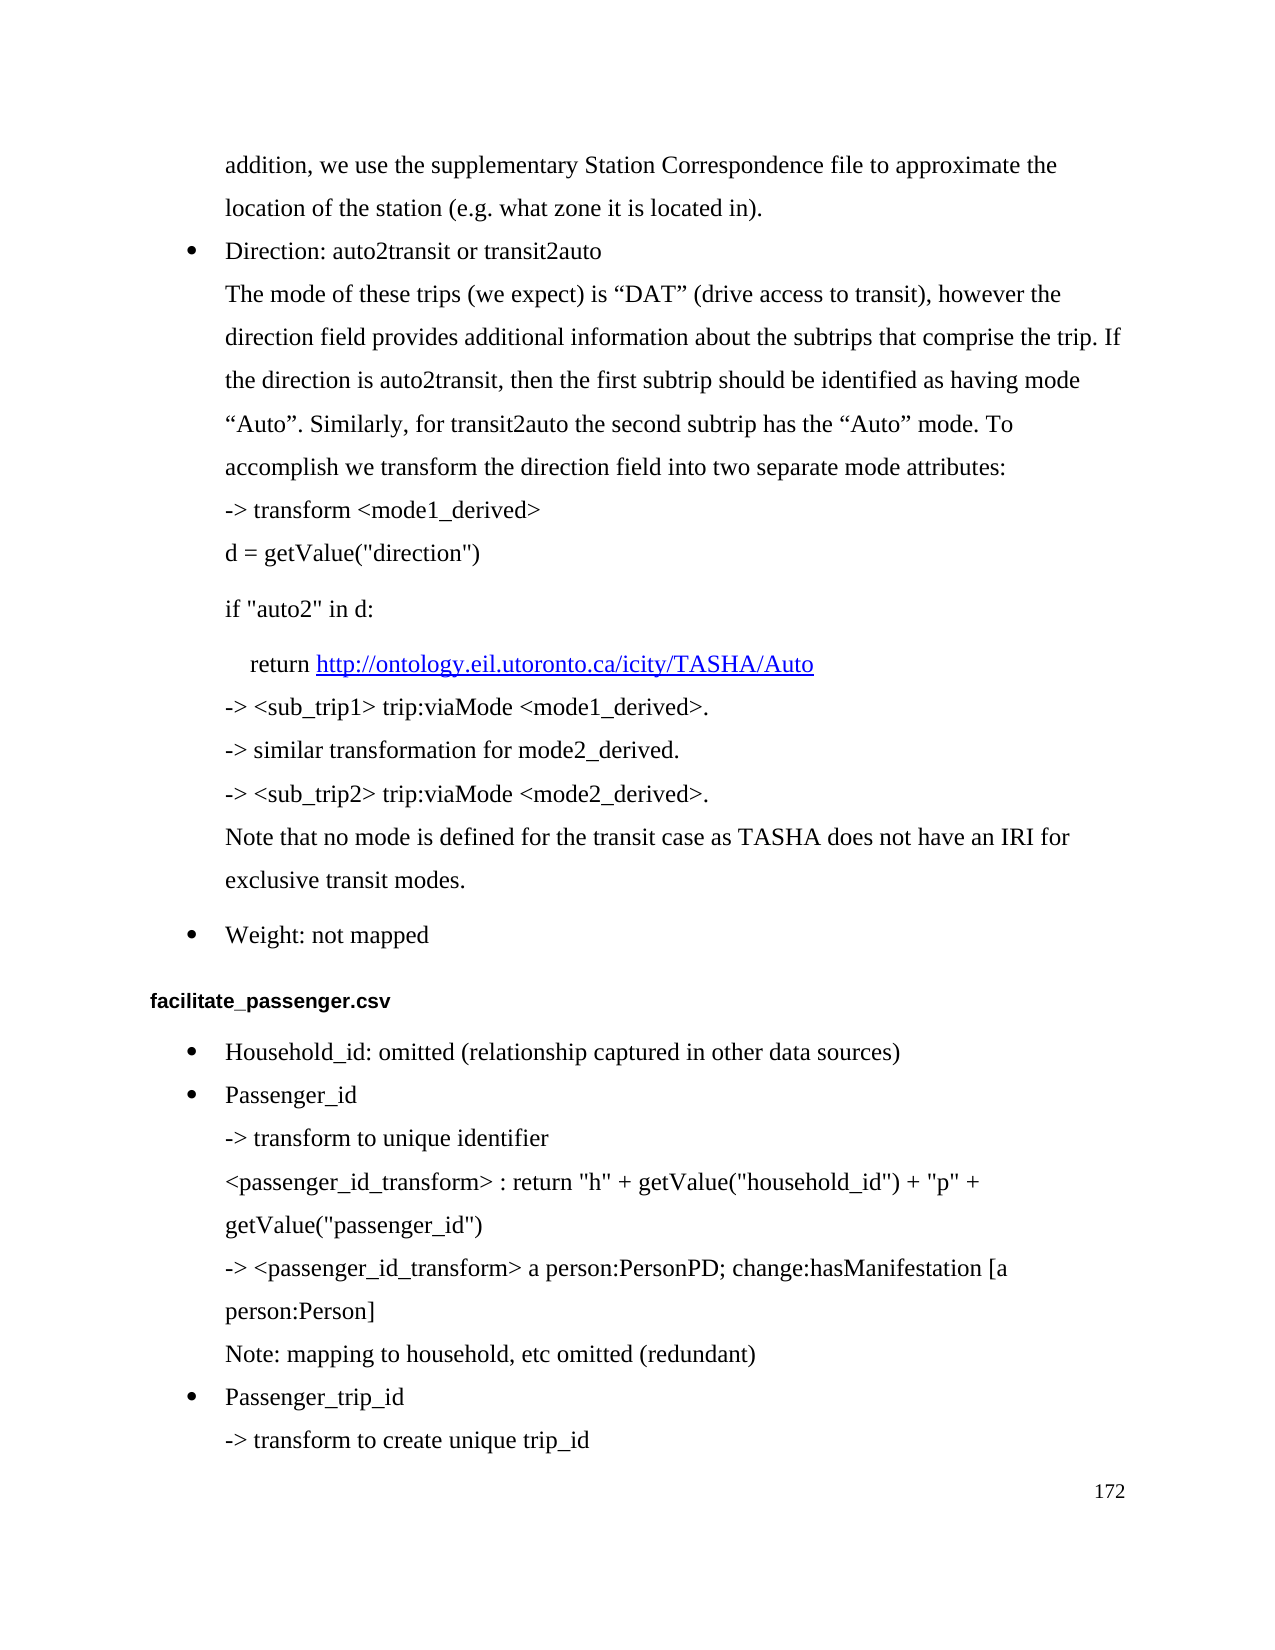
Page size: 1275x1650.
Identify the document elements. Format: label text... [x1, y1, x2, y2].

subtitle facilitate_passenger.csv [150, 989, 1125, 1013]
text if "auto2" in d: [225, 594, 1125, 622]
list Weight: not mapped [187, 921, 1125, 949]
text return http://ontology.eil.utoronto.ca/icity/TASHA/Auto -> <sub_trip1> trip:viaMode <mode1_derived>. -> similar transformation for mode2_derived. -> <sub_trip2> trip:viaMode <mode2_derived>. Note that no mode is defined for the transit case as TASHA does not have an IRI for exclusive transit modes. [225, 649, 1125, 894]
list Passenger_id -> transform to unique identifier <passenger_id_transform> : return "h" + getValue("household_id") + "p" + getValue("passenger_id") -> <passenger_id_transform> a person:PersonPD; change:hasManifestation [a person:Person] Note: mapping to household, etc omitted (redundant) [187, 1080, 1125, 1368]
list Household_id: omitted (relationship captured in other data sources) [187, 1037, 1125, 1066]
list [187, 1382, 1125, 1454]
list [187, 150, 1125, 222]
list Direction: auto2transit or transit2auto The mode of these trips (we expect) is “DAT” (drive access to transit), however the direction field provides additional information about the subtrips that comprise the trip. If the direction is auto2transit, then the first subtrip should be identified as having mode “Auto”. Similarly, for transit2auto the second subtrip has the “Auto” mode. To accomplish we transform the direction field into two separate mode attributes: -> transform <mode1_derived> d = getValue("direction") [187, 236, 1125, 567]
